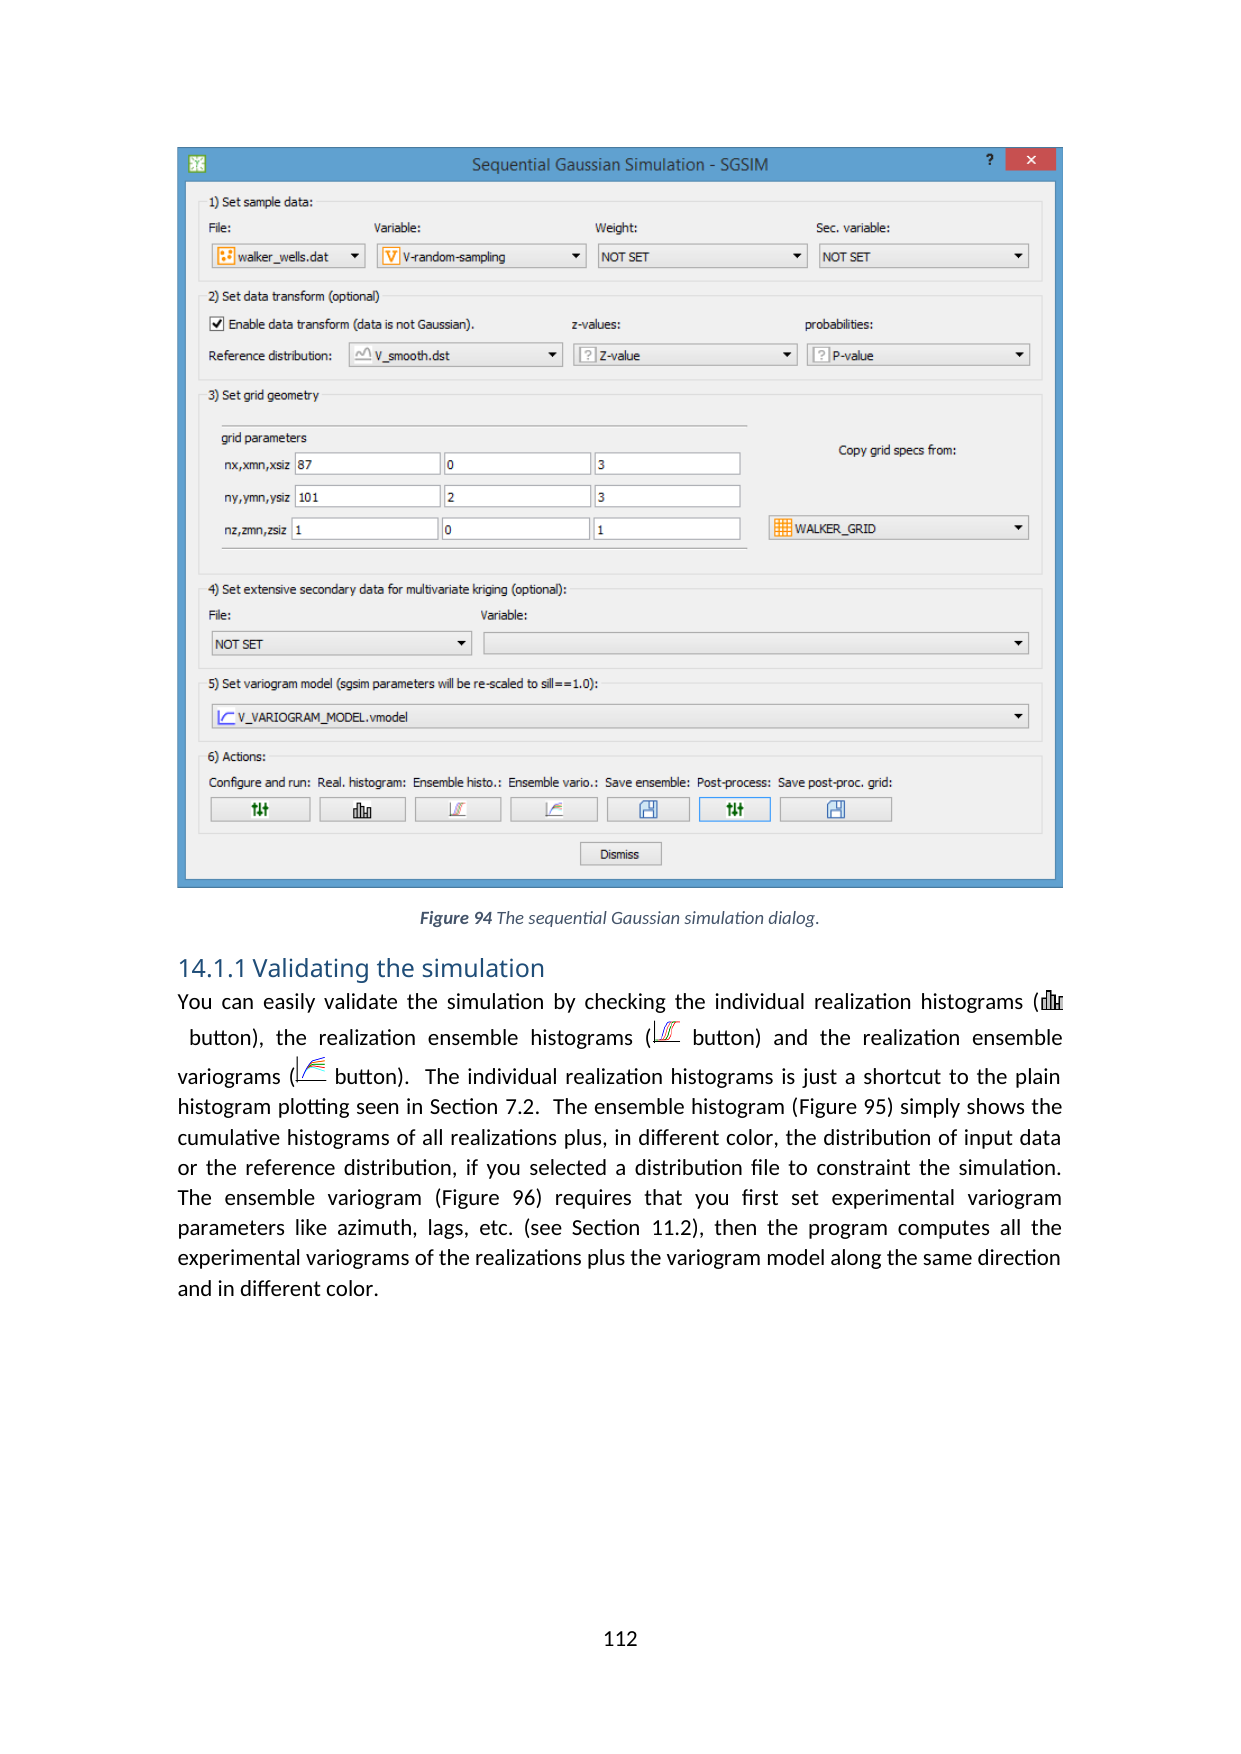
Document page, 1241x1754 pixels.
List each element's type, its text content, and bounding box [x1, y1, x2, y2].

picture [295, 1053, 327, 1085]
text Figure 94 The sequential Gaussian simulation dialog. [177, 907, 1063, 929]
picture [1041, 987, 1063, 1010]
picture [652, 1017, 681, 1046]
text You can easily validate the simulation by checking the individual realization histograms ( button), the realization ensemble histograms ( button) and the realization ensemble variograms ( button). The individual realization histograms is just a shortcut to the plain histogram plotting seen in Section 6.2. The ensemble histogram (Figure 91) simply shows the cumulative histograms of all realizations plus, in different color, the distribution of input data or the reference distribution, if you selected a distribution file to constraint the simulation. The ensemble variogram (Figure 92) requires that you first set experimental variogram parameters like azimuth, lags, etc. (see Section 10.2), then the program computes all the experimental variograms of the realizations plus the variogram model along the same direction and in different color. [177, 987, 1063, 1302]
picture [177, 147, 1063, 888]
subtitle Validating the simulation [177, 950, 1063, 984]
